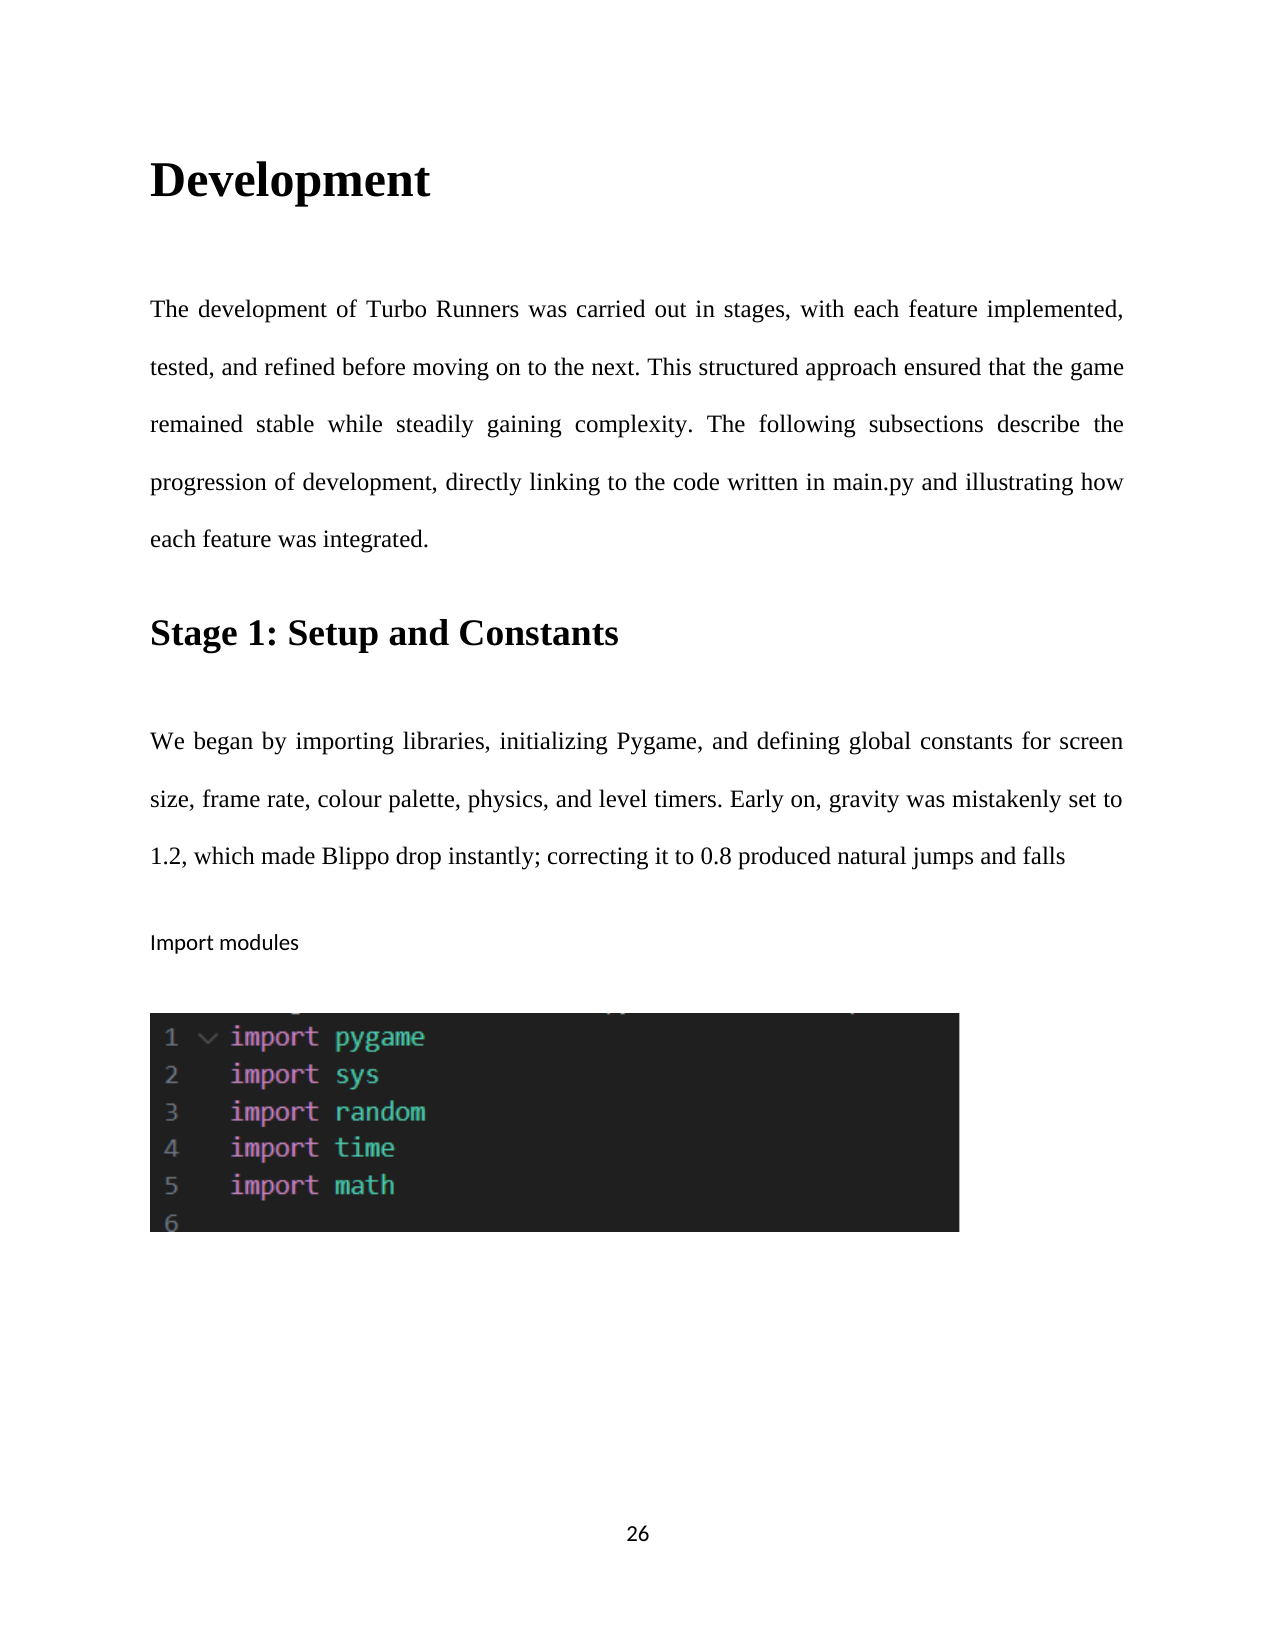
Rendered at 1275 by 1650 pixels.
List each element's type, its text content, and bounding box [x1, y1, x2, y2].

text Stage 1: Setup and Constants [150, 611, 1125, 654]
text We began by importing libraries, initializing Pygame, and defining global constants for screen size, frame rate, colour palette, physics, and level timers. Early on, gravity was mistakenly set to 1.2, which made Blippo drop instantly; correcting it to 0.8 produced natural jumps and falls [150, 726, 1125, 870]
text Import modules [150, 928, 1125, 956]
text The development of Turbo Runners was carried out in stages, with each feature implemented, tested, and refined before moving on to the next. This structured approach ensured that the game remained stable while steadily gaining complexity. The following subsections describe the progression of development, directly linking to the code written in main.py and illustrating how each feature was integrated. [150, 294, 1125, 553]
picture [150, 1013, 960, 1232]
subtitle Development [150, 150, 1125, 207]
